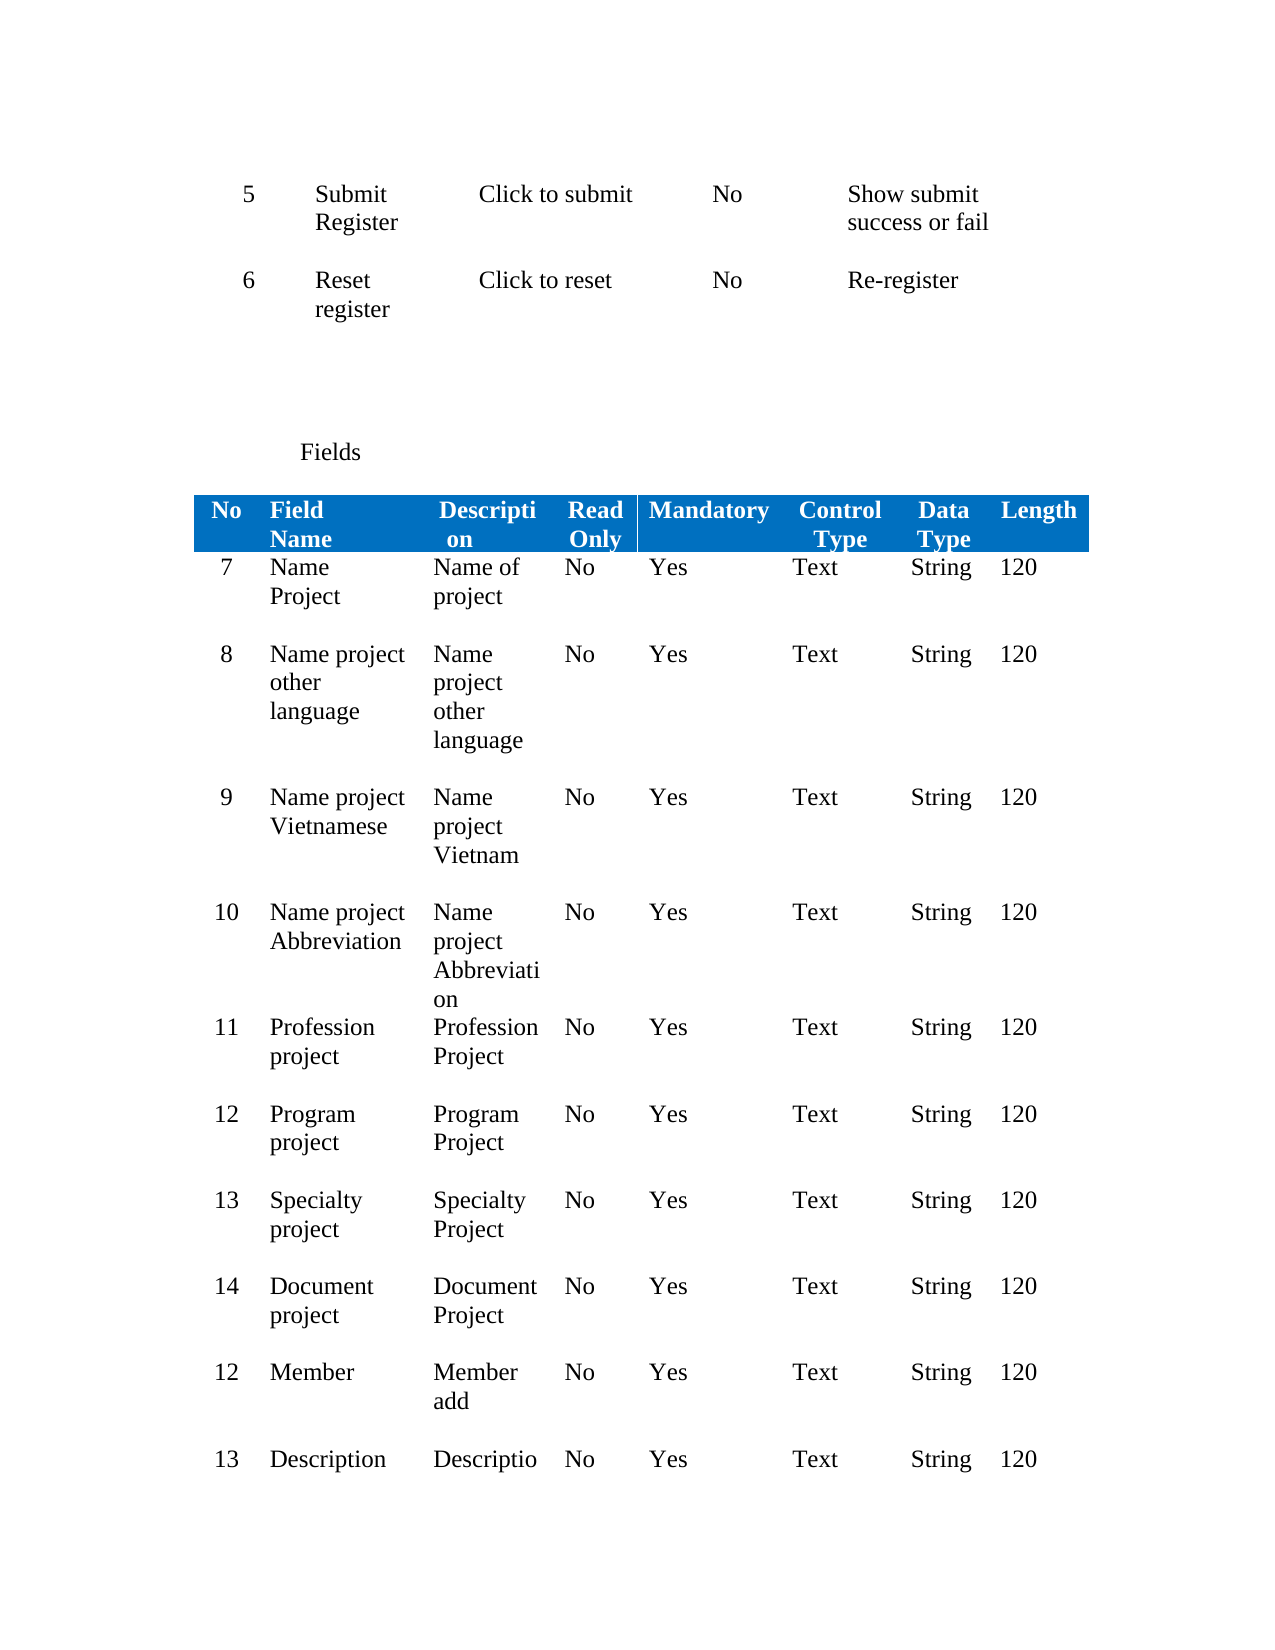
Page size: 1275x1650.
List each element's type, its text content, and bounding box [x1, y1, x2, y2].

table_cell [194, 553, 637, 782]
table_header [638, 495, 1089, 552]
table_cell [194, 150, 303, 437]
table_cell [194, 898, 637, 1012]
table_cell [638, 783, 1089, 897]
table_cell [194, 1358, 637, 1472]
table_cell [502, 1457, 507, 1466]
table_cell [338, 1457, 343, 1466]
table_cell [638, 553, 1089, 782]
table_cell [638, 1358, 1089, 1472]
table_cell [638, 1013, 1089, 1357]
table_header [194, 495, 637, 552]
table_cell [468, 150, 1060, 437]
text Fields [225, 437, 1125, 466]
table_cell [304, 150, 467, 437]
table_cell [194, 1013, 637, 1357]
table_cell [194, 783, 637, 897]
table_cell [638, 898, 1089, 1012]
